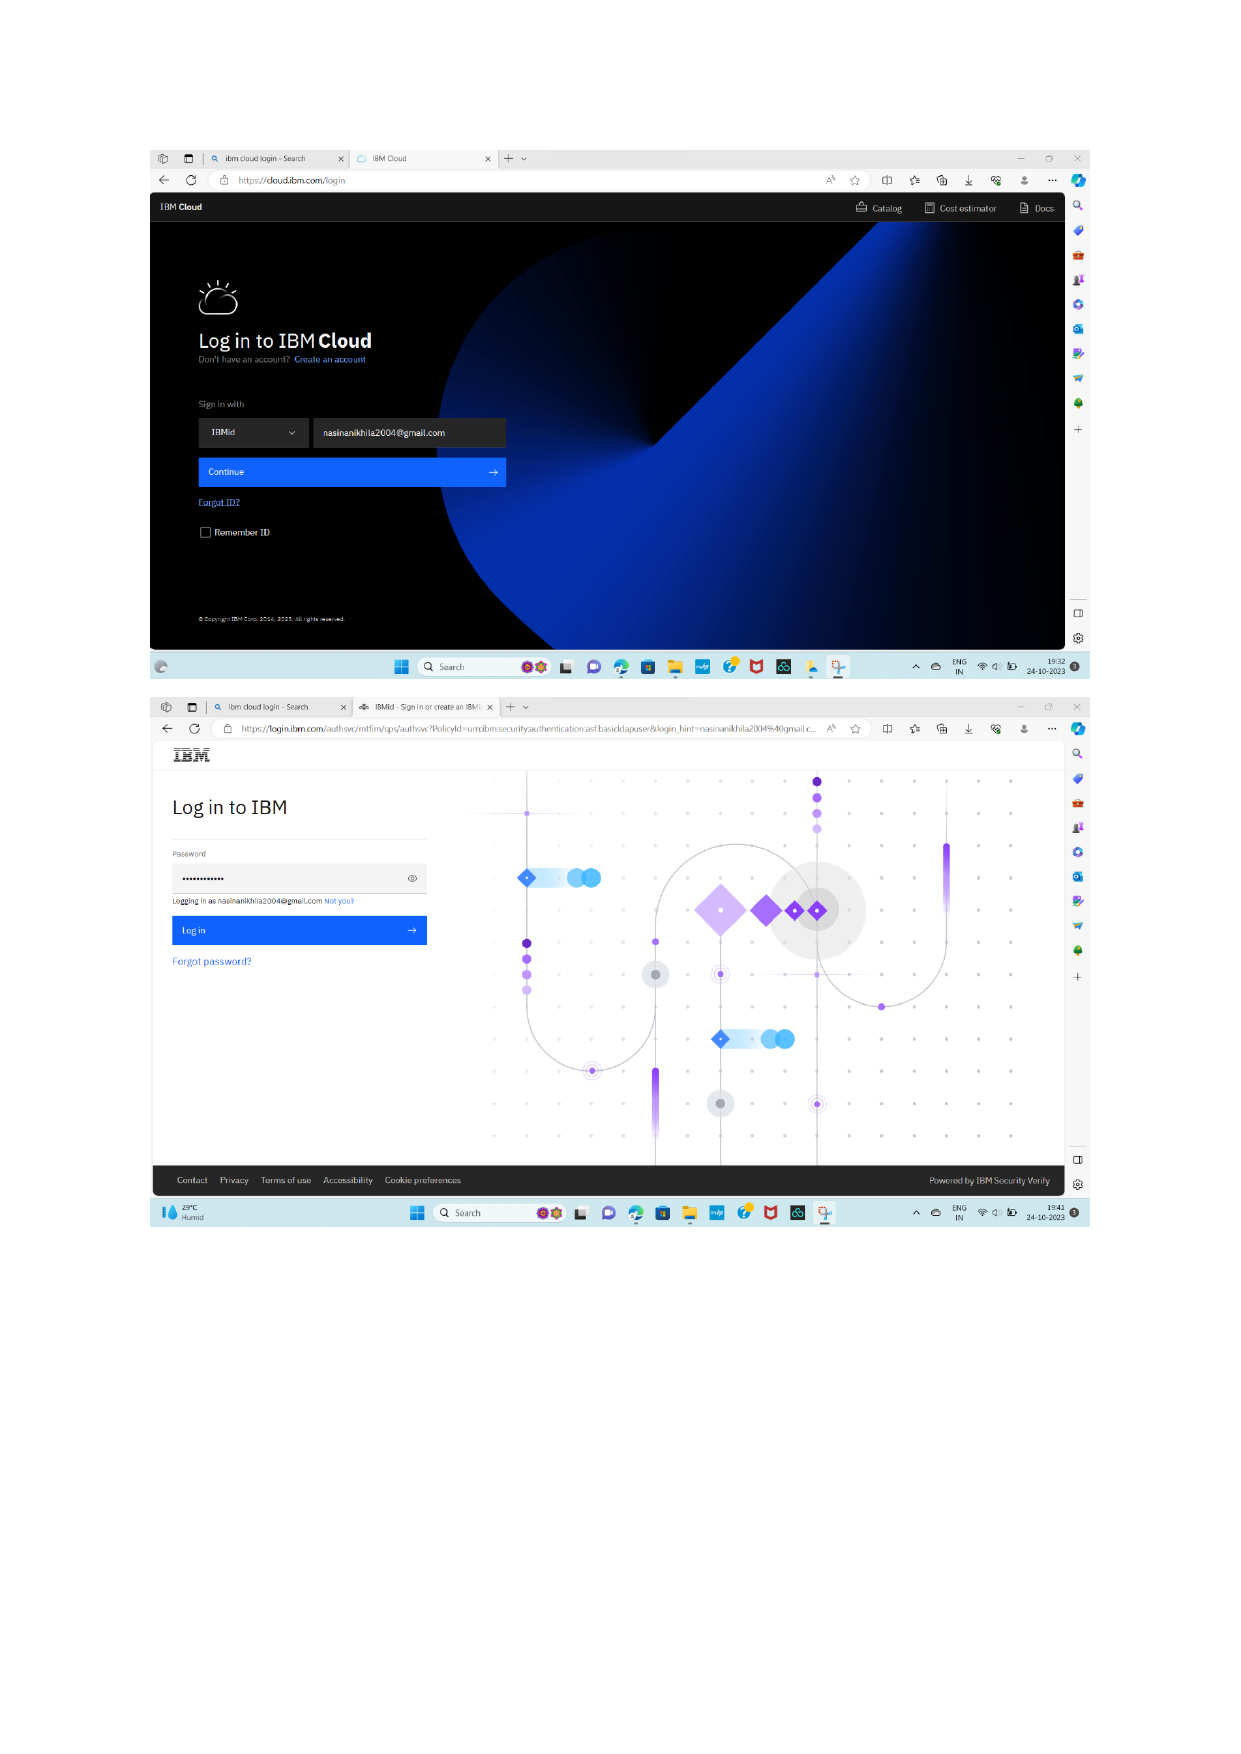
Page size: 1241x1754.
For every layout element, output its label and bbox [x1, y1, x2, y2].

picture [150, 150, 1091, 679]
picture [150, 697, 1091, 1227]
